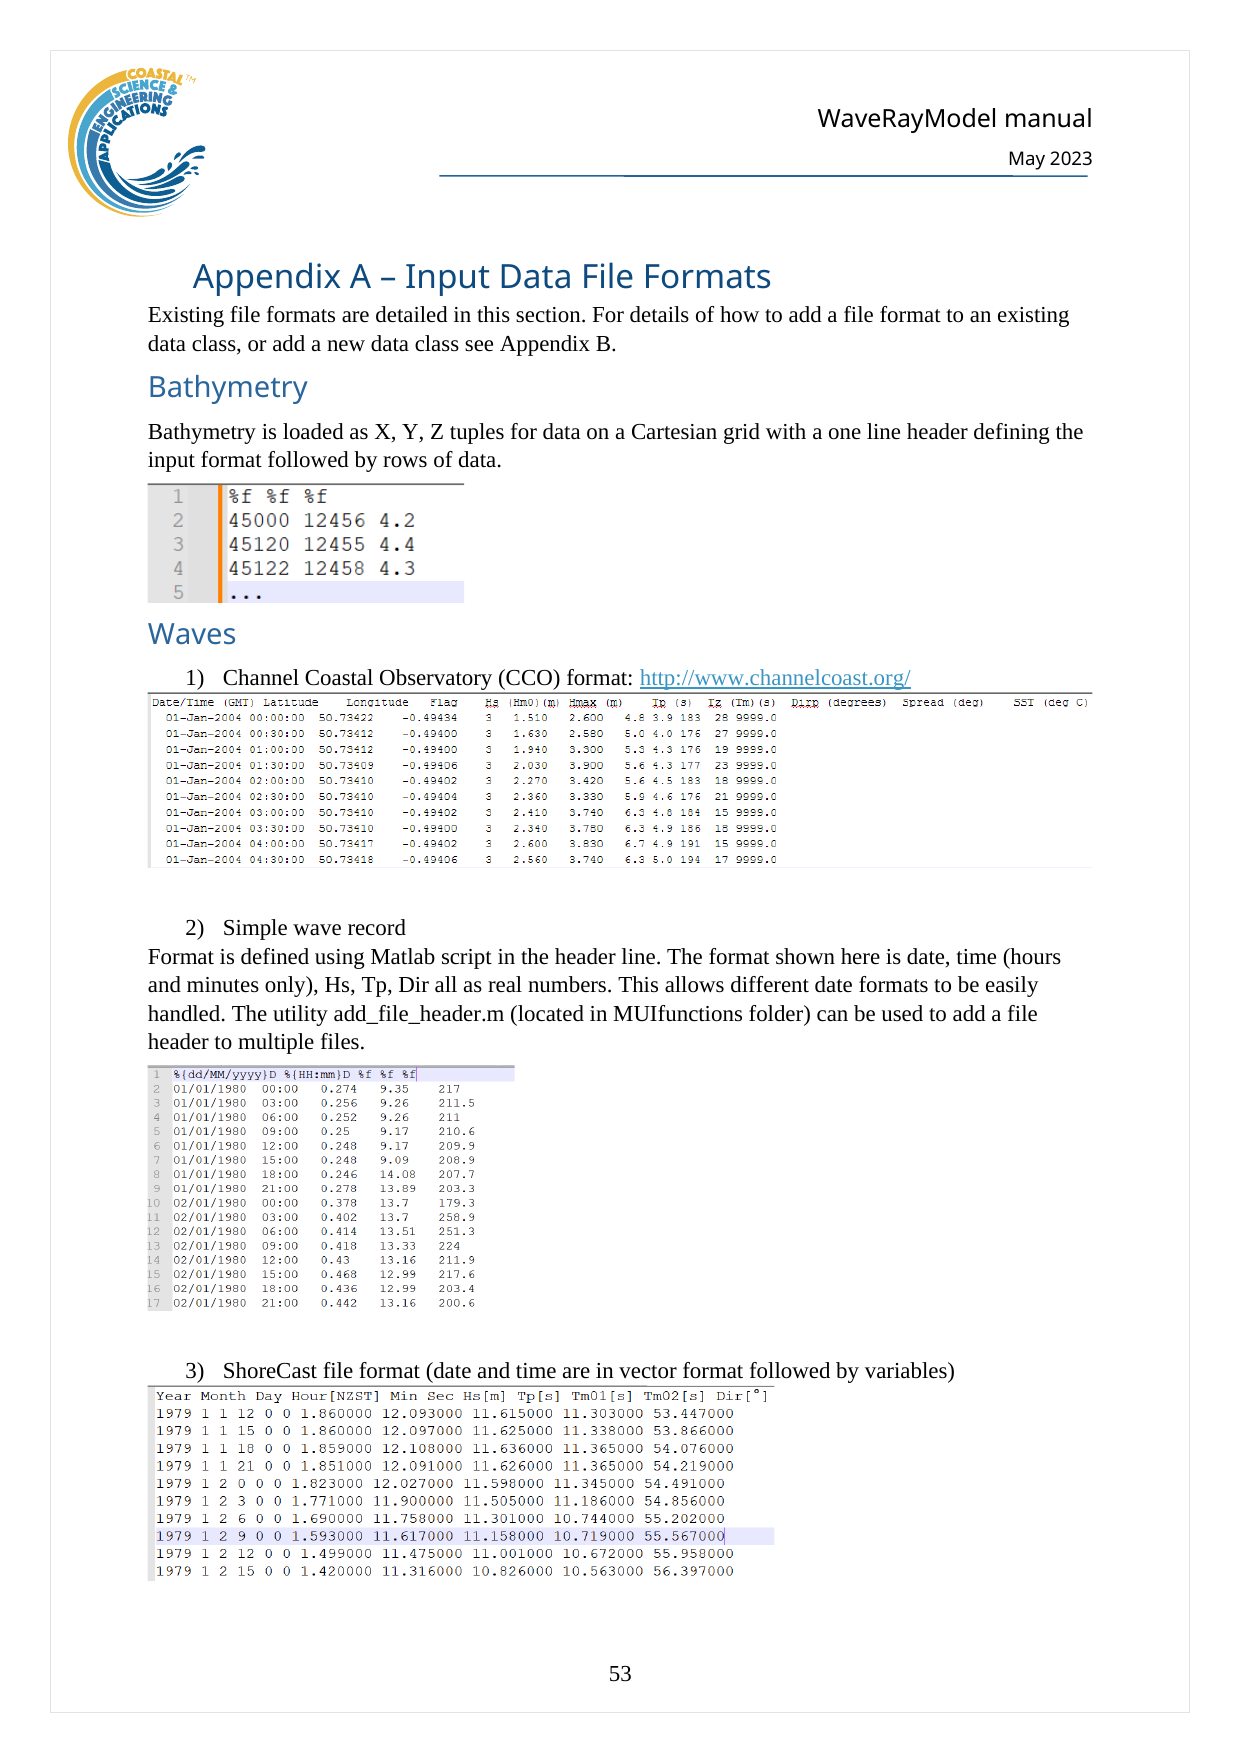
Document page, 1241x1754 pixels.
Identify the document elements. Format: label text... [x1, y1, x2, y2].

picture [147, 1065, 515, 1311]
list Channel Coastal Observatory (CCO) format: http://www.channelcoast.org/ [185, 664, 1093, 691]
picture [147, 692, 1093, 868]
text Format is defined using Matlab script in the header line. The format shown here is date, time (hours and minutes only), Hs, Tp, Dir all as real numbers. This allows different date formats to be easily handled. The utility add_file_header.m (located in MUIfunctions folder) can be used to add a file header to multiple files. [148, 943, 1093, 1054]
text Bathymetry [148, 367, 1093, 406]
subtitle Appendix A – Input Data File Formats [193, 253, 1093, 298]
picture [147, 1385, 775, 1581]
list ShoreCast file format (date and time are in vector format followed by variables) [185, 1357, 1093, 1384]
picture [147, 483, 465, 603]
text Bathymetry is loaded as X, Y, Z tuples for data on a Cartesian grid with a one line header defining the input format followed by rows of data. [148, 418, 1093, 473]
text Waves [148, 613, 1093, 653]
list Simple wave record [185, 914, 1093, 941]
text Existing file formats are detailed in this section. For details of how to add a file format to an existing data class, or add a new data class see Appendix B. [148, 302, 1093, 356]
